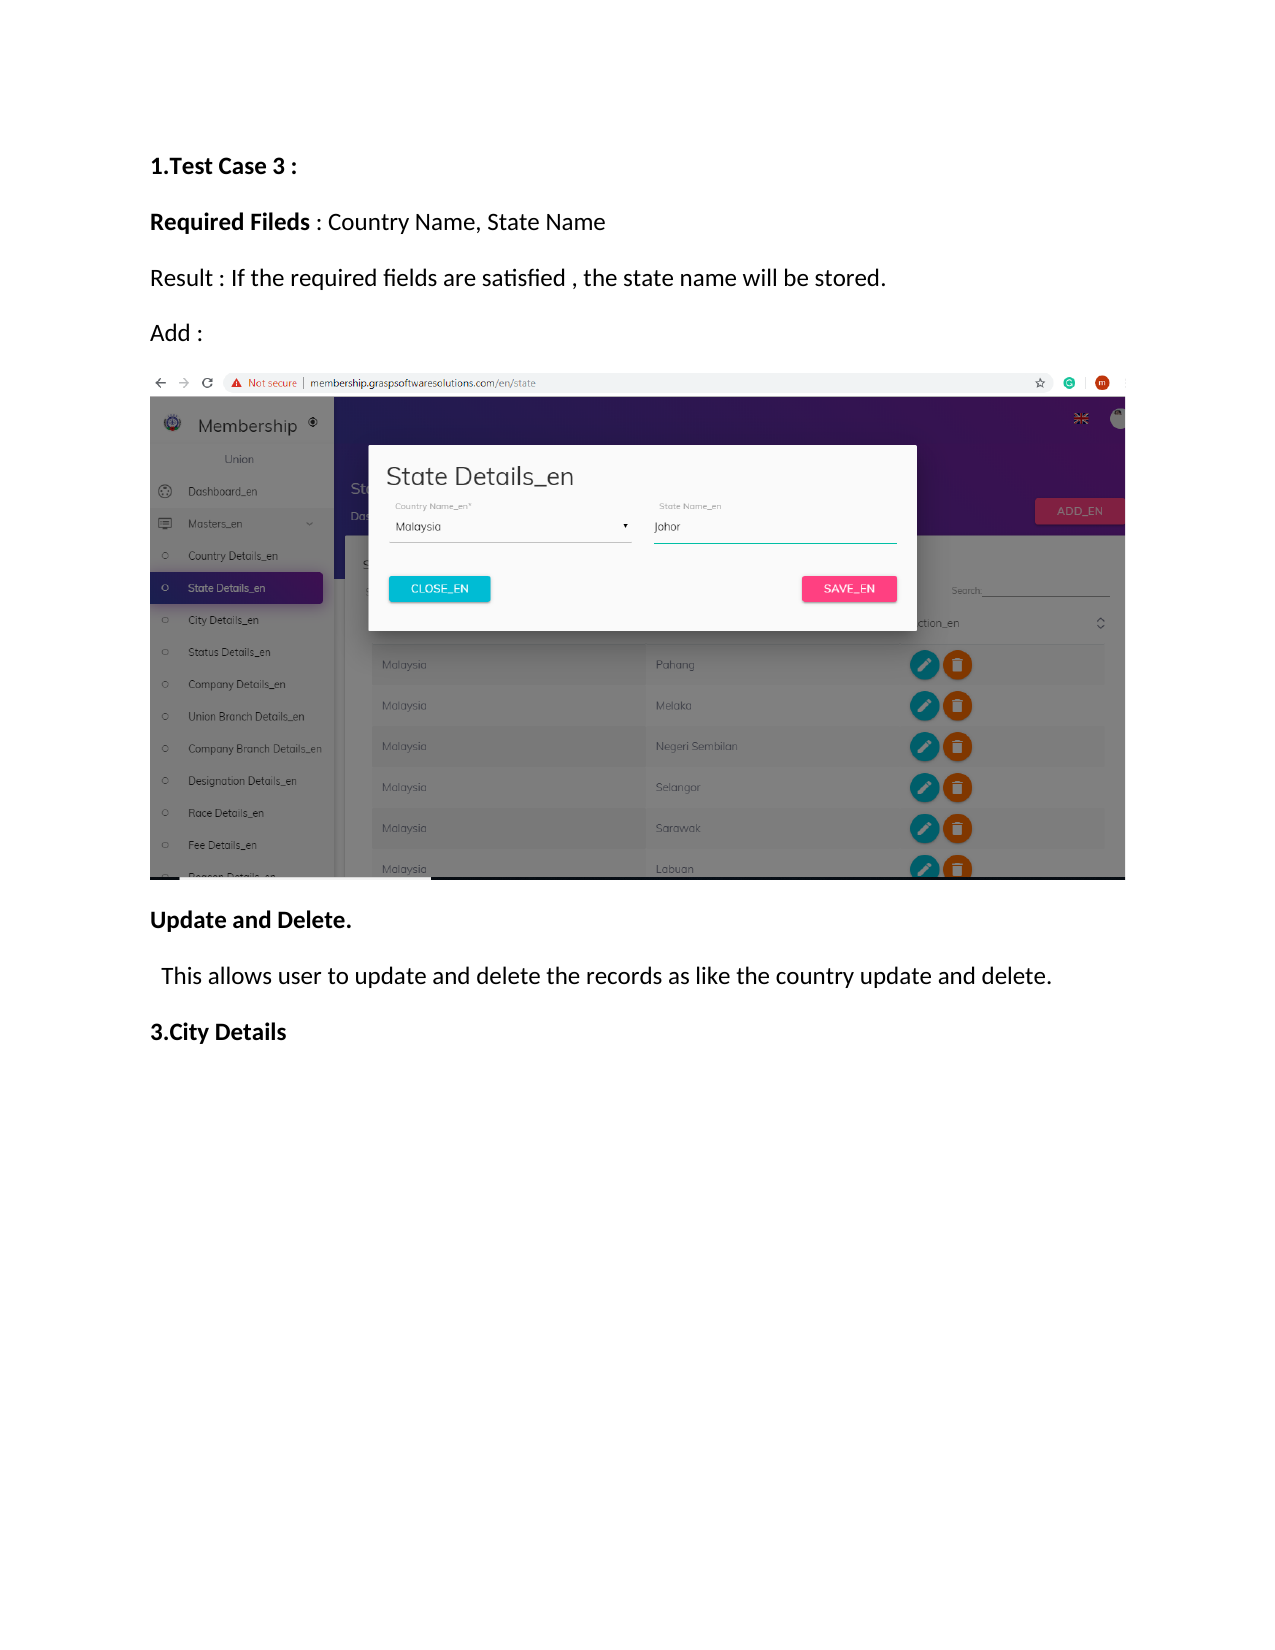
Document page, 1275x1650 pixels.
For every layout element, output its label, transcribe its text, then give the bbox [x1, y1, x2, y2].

text Result : If the required fields are satisfied , the state name will be stored. [150, 262, 1125, 292]
text Update and Delete. [150, 904, 1125, 935]
text Add : [150, 317, 1125, 348]
text 3.City Details [150, 1016, 1125, 1047]
text 1.Test Case 3 : [150, 150, 1125, 181]
text This allows user to update and delete the records as like the country update and delete. [150, 960, 1125, 991]
picture [150, 373, 1125, 880]
text Required Fileds : Country Name, State Name [150, 206, 1125, 236]
